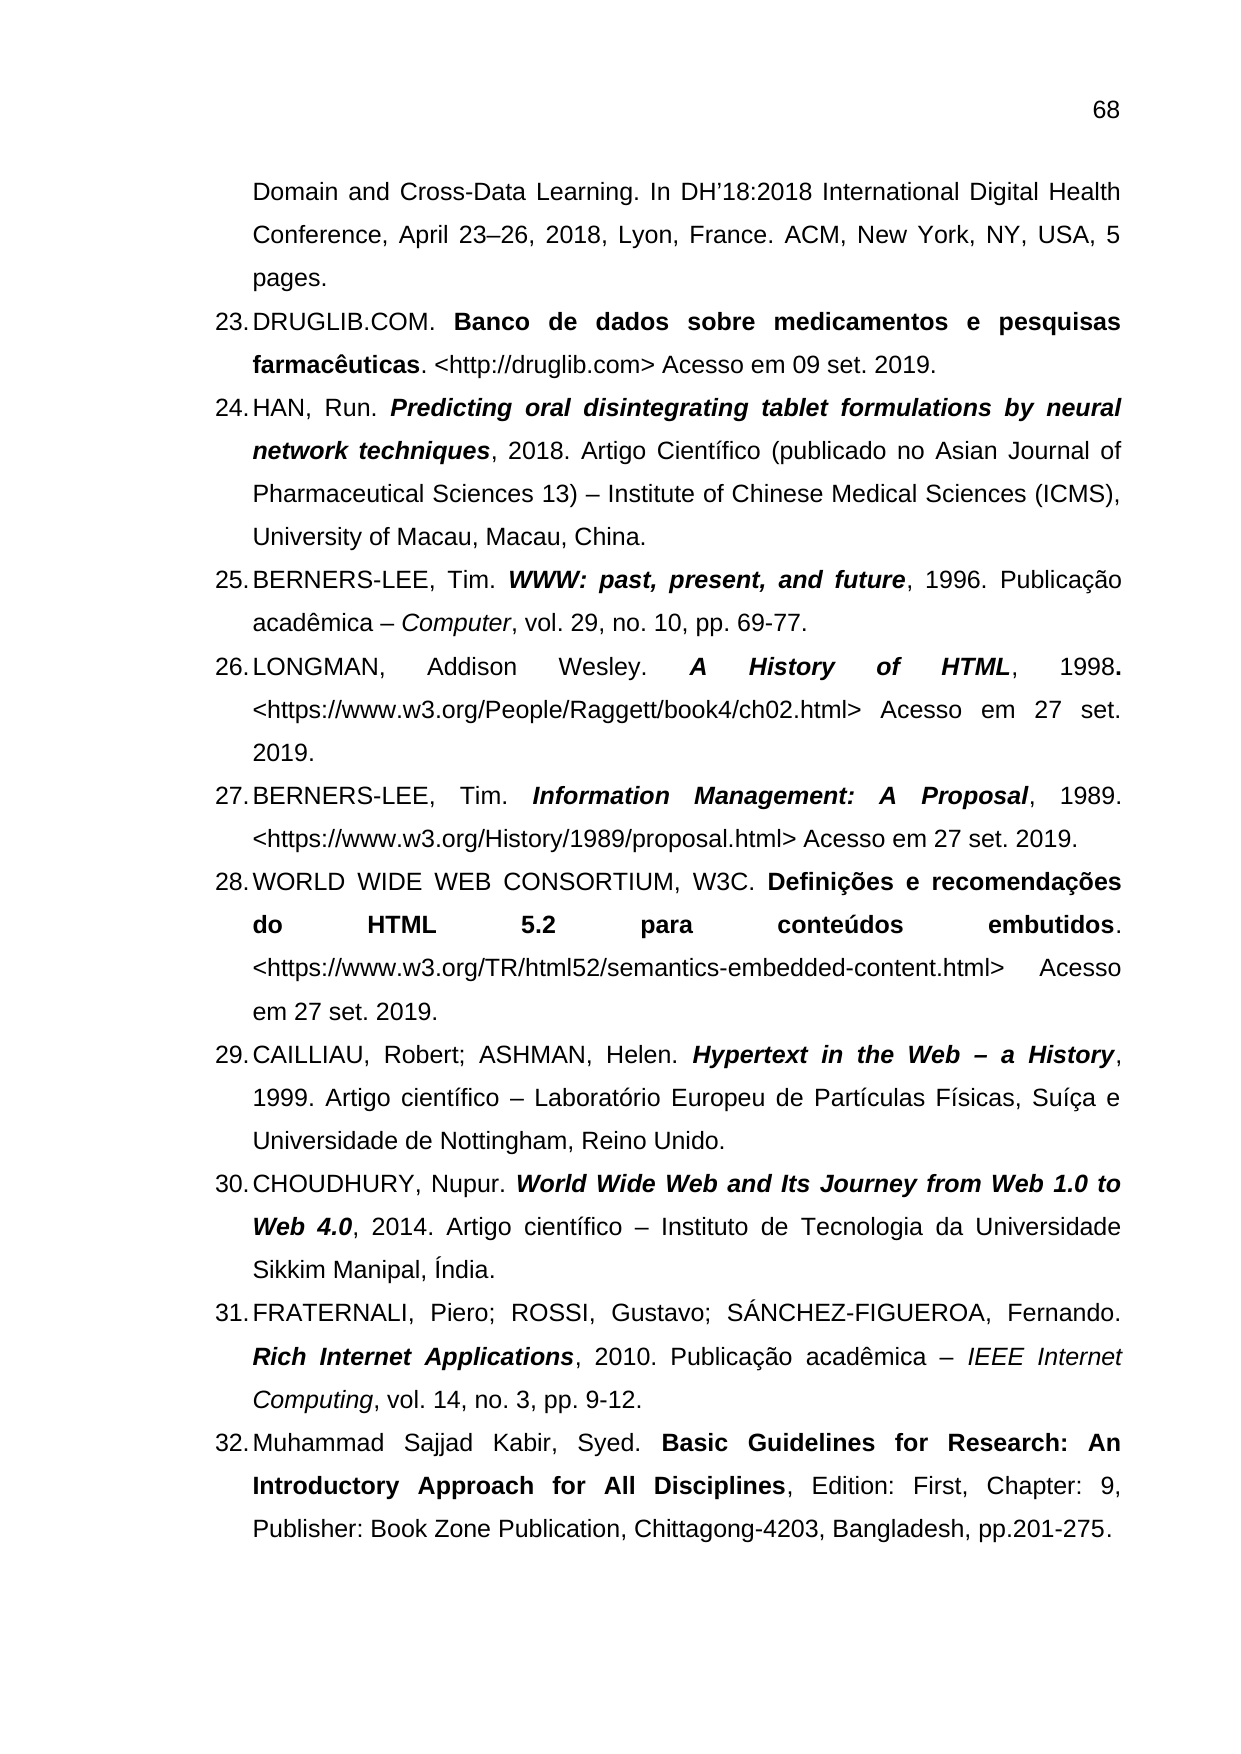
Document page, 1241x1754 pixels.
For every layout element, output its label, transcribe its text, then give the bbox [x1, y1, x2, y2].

list CAILLIAU, Robert; ASHMAN, Helen. Hypertext in the Web – a History, 1999. Artigo científico – Laboratório Europeu de Partículas Físicas, Suíça e Universidade de Nottingham, Reino Unido. [215, 1040, 1122, 1155]
list LONGMAN, Addison Wesley. A History of HTML, 1998. <https://www.w3.org/People/Raggett/book4/ch02.html> Acesso em 27 set. 2019. [215, 652, 1122, 767]
list BERNERS-LEE, Tim. Information Management: A Proposal, 1989. <https://www.w3.org/History/1989/proposal.html> Acesso em 27 set. 2019. [215, 781, 1122, 853]
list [215, 177, 1122, 292]
list HAN, Run. Predicting oral disintegrating tablet formulations by neural network techniques, 2018. Artigo Científico (publicado no Asian Journal of Pharmaceutical Sciences 13) – Institute of Chinese Medical Sciences (ICMS), University of Macau, Macau, China. [215, 393, 1122, 551]
list BERNERS-LEE, Tim. WWW: past, present, and future, 1996. Publicação acadêmica – Computer, vol. 29, no. 10, pp. 69-77. [215, 565, 1122, 637]
list Muhammad Sajjad Kabir, Syed. Basic Guidelines for Research: An Introductory Approach for All Disciplines, Edition: First, Chapter: 9, Publisher: Book Zone Publication, Chittagong-4203, Bangladesh, pp.201-275. [215, 1428, 1122, 1543]
list FRATERNALI, Piero; ROSSI, Gustavo; SÁNCHEZ-FIGUEROA, Fernando. Rich Internet Applications, 2010. Publicação acadêmica – IEEE Internet Computing, vol. 14, no. 3, pp. 9-12. [215, 1298, 1122, 1413]
list CHOUDHURY, Nupur. World Wide Web and Its Journey from Web 1.0 to Web 4.0, 2014. Artigo científico – Instituto de Tecnologia da Universidade Sikkim Manipal, Índia. [215, 1169, 1122, 1284]
list DRUGLIB.COM. Banco de dados sobre medicamentos e pesquisas farmacêuticas. <http://druglib.com> Acesso em 09 set. 2019. [215, 307, 1122, 378]
list WORLD WIDE WEB CONSORTIUM, W3C. Definições e recomendações do HTML 5.2 para conteúdos embutidos. <https://www.w3.org/TR/html52/semantics-embedded-content.html> Acesso em 27 set. 2019. [215, 867, 1122, 1025]
